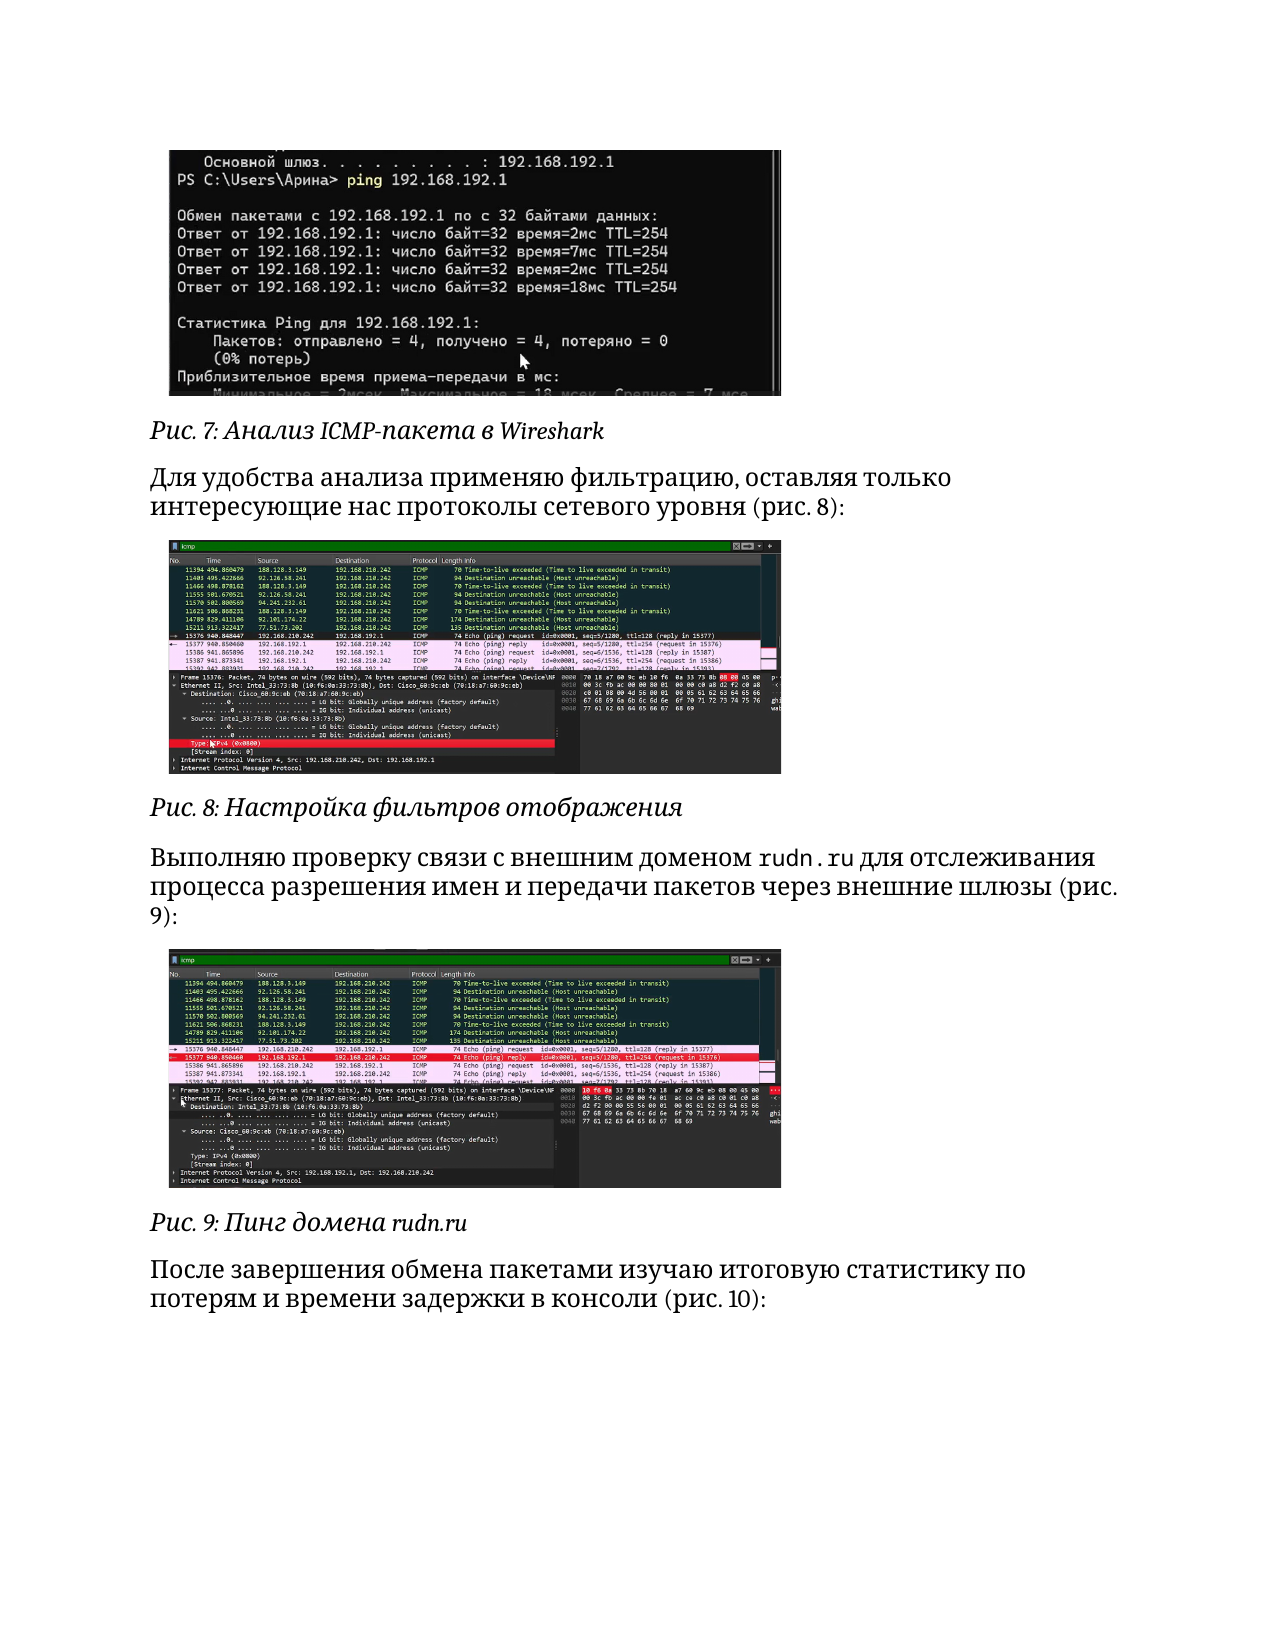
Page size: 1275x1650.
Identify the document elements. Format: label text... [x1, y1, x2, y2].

picture [168, 949, 782, 1188]
text Выполняю проверку связи с внешним доменом rudn.ru для отслеживания процесса разрешения имен и передачи пакетов через внешние шлюзы (рис. 9): [150, 842, 1125, 930]
picture [168, 150, 782, 396]
text Рис. 8: Настройка фильтров отображения [150, 794, 1125, 823]
text Рис. 7: Анализ ICMP-пакета в Wireshark [150, 417, 1125, 446]
text Для удобства анализа применяю фильтрацию, оставляя только интересующие нас протоколы сетевого уровня (рис. 8): [150, 464, 1125, 522]
picture [168, 540, 782, 774]
text Рис. 9: Пинг домена rudn.ru [150, 1209, 1125, 1237]
text После завершения обмена пакетами изучаю итоговую статистику по потерям и времени задержки в консоли (рис. 10): [150, 1256, 1125, 1314]
